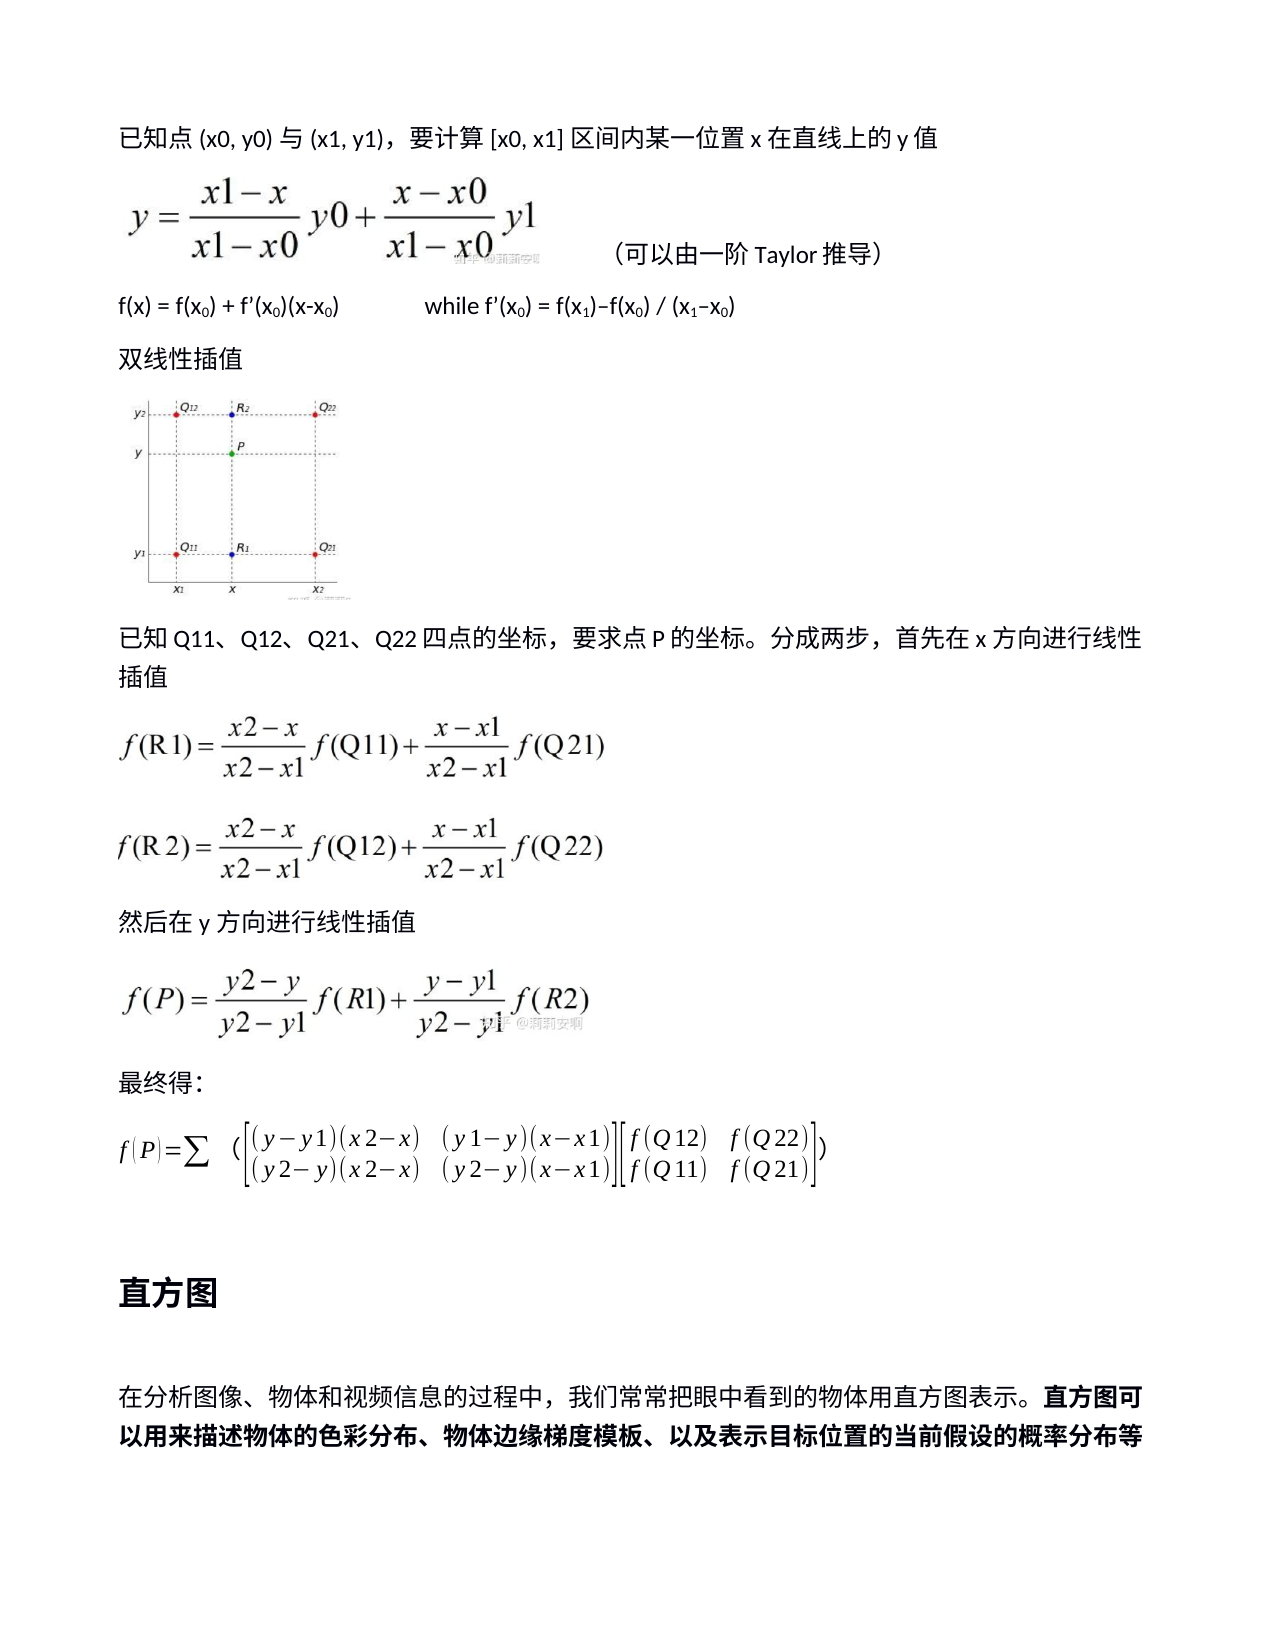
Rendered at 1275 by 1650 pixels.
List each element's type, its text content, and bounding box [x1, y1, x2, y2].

text 最终得： [118, 1064, 1157, 1100]
text 在分析图像、物体和视频信息的过程中，我们常常把眼中看到的物体用直方图表示。直方图可以用来描述物体的色彩分布、物体边缘梯度模板、以及表示目标位置的当前假设的概率分布等 [118, 1377, 1157, 1452]
text 已知Q11、Q12、Q21、Q22四点的坐标，要求点P的坐标。分成两步，首先在 x 方向进行线性插值 [118, 618, 1157, 693]
text f(x) = f(x0) + f’(x0)(x-x0) while f’(x0) = f(x1)–f(x0) / (x1–x0) [118, 290, 1157, 321]
picture [118, 395, 351, 600]
picture [118, 173, 540, 264]
subtitle 直方图 [118, 1267, 1157, 1315]
text 双线性插值 [118, 340, 1157, 376]
picture [118, 713, 607, 884]
text 已知点 (x0, y0) 与 (x1, y1)，要计算 [x0, x1] 区间内某一位置 x 在直线上的y值 [118, 118, 1157, 154]
text 然后在 y 方向进行线性插值 [118, 903, 1157, 939]
picture [118, 958, 598, 1045]
